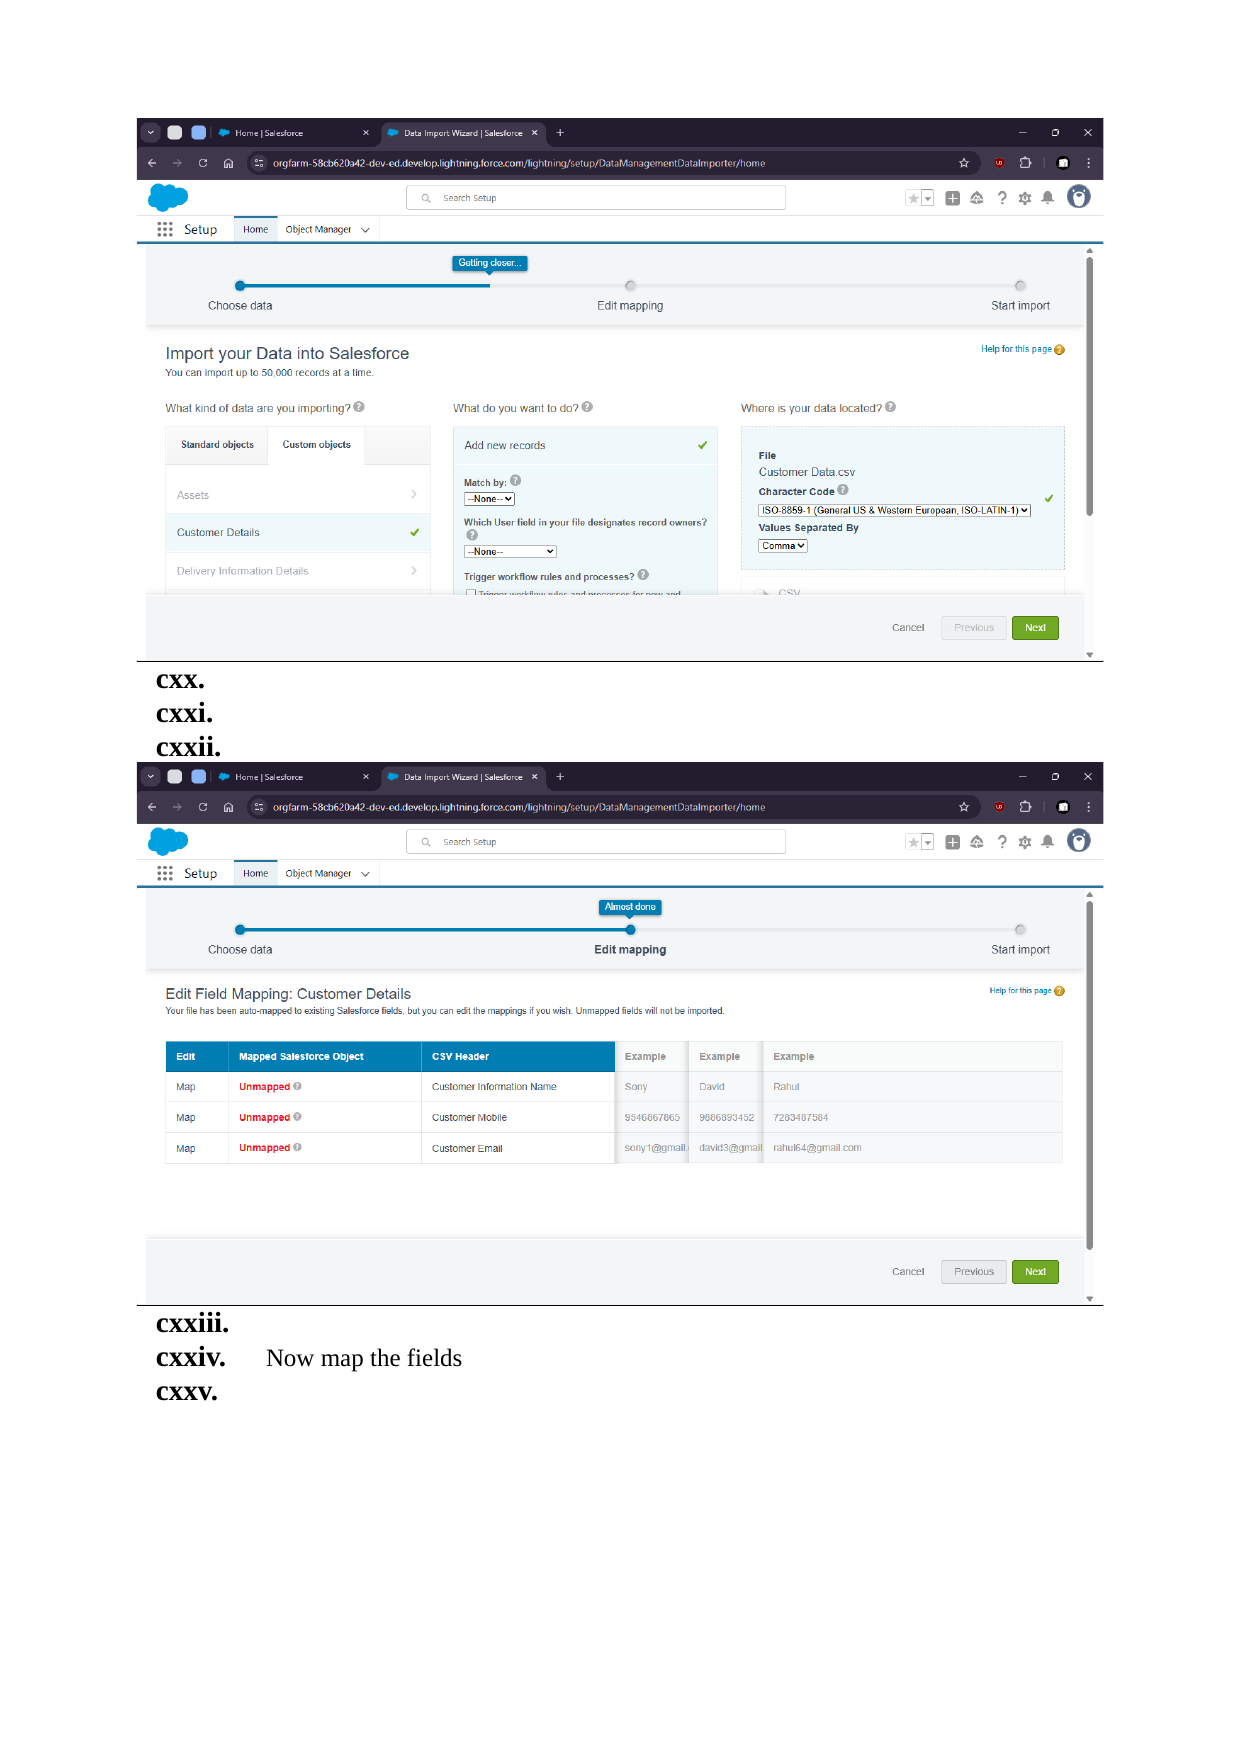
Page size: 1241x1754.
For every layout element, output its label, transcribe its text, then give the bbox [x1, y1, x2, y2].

picture [136, 762, 1104, 1306]
picture [136, 118, 1104, 662]
list Now map the fields [156, 1339, 1122, 1373]
